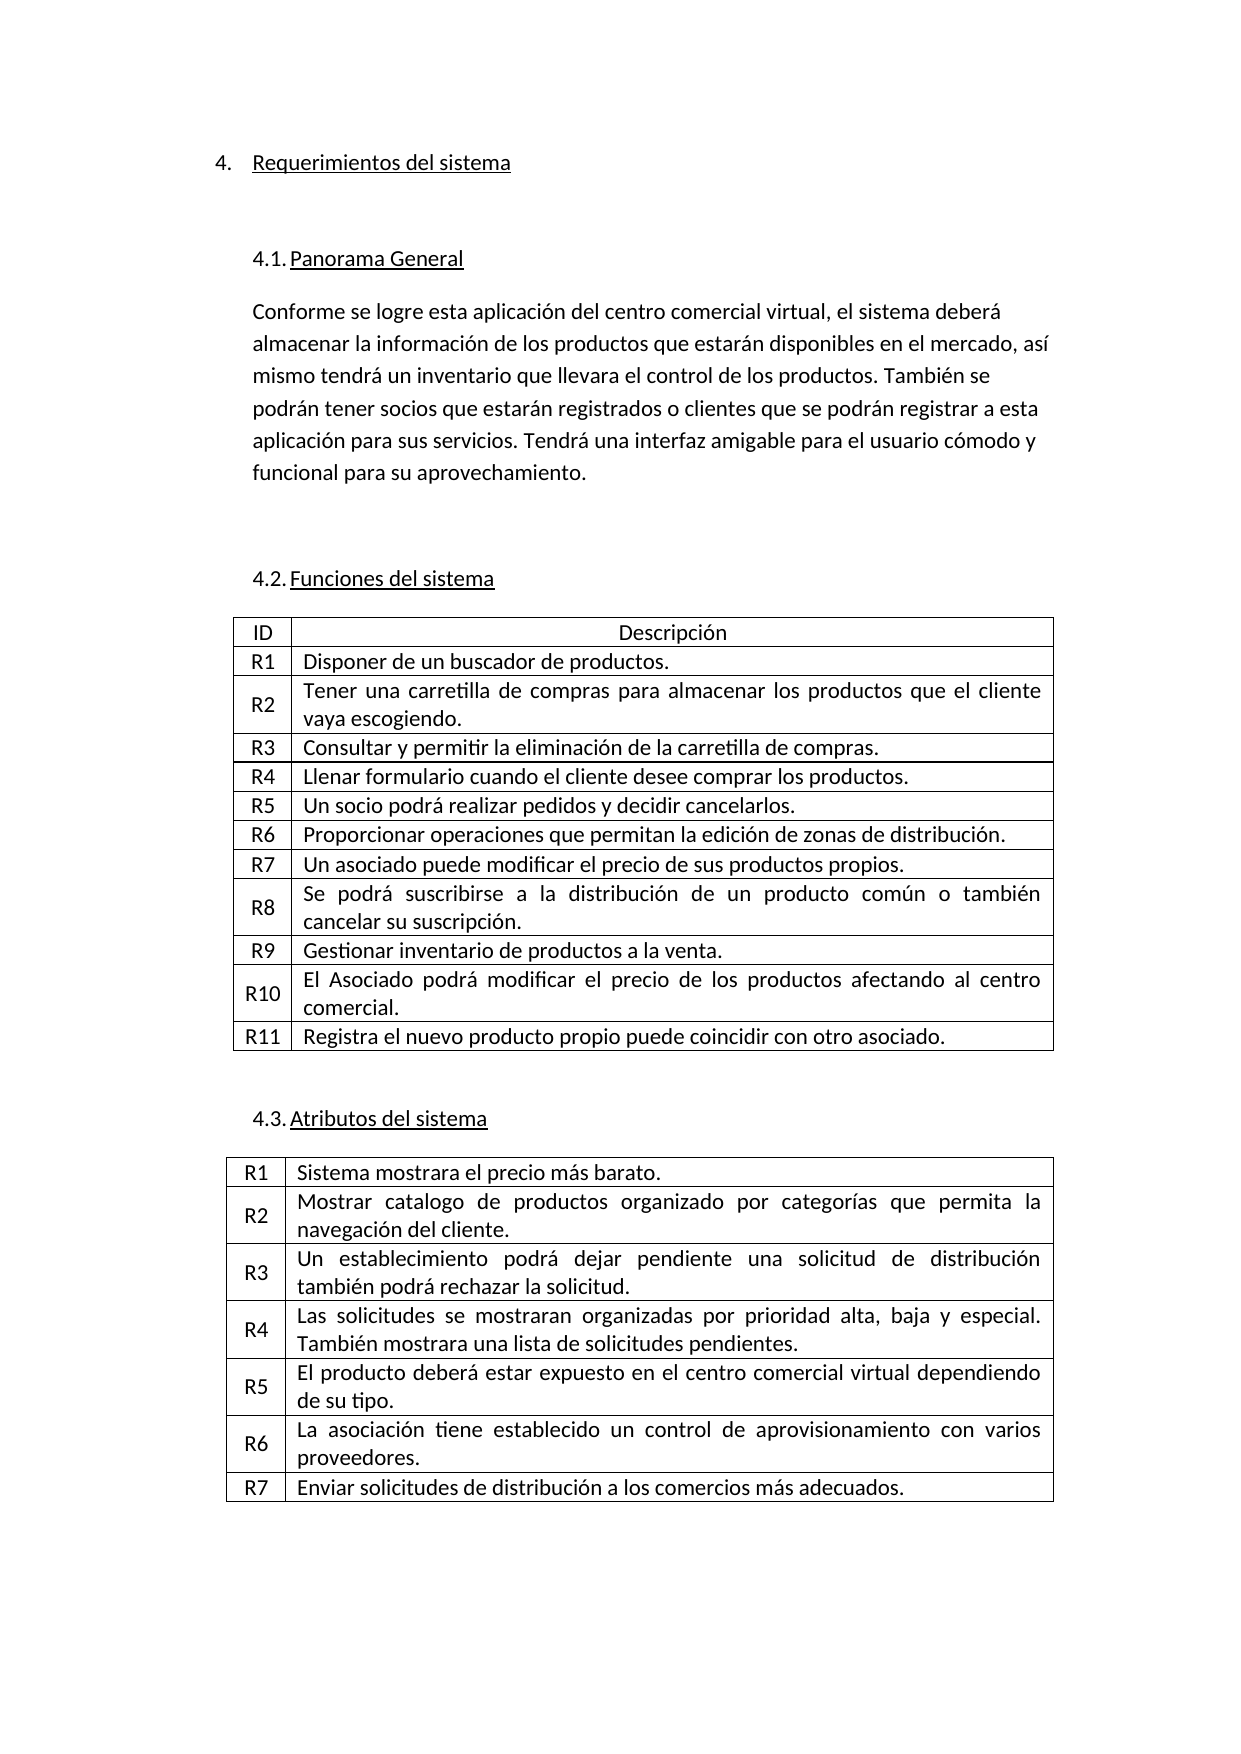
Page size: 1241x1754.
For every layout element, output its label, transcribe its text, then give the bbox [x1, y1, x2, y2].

table_cell Se podrá suscribirse a la distribución de un producto común o también cancelar su suscripción. [292, 879, 1053, 935]
table_cell R5 [234, 792, 291, 819]
table_cell Tener una carretilla de compras para almacenar los productos que el cliente vaya escogiendo. [292, 676, 1053, 732]
table_cell R9 [234, 936, 291, 964]
table_cell La asociación tiene establecido un control de aprovisionamiento con varios proveedores. [286, 1416, 1053, 1472]
table_header R1 [227, 1158, 285, 1186]
table_cell R1 [234, 647, 291, 675]
table_cell R3 [227, 1244, 285, 1300]
table_header Descripción [292, 618, 1053, 646]
list Panorama General [252, 244, 1063, 272]
list Requerimientos del sistema [215, 148, 1063, 176]
table_cell Disponer de un buscador de productos. [292, 647, 1053, 675]
table_cell R2 [234, 676, 291, 732]
table_cell R7 [227, 1473, 285, 1501]
table_cell Un socio podrá realizar pedidos y decidir cancelarlos. [292, 792, 1053, 819]
table_cell R11 [234, 1022, 291, 1050]
table_cell R3 [234, 734, 291, 761]
table_cell Registra el nuevo producto propio puede coincidir con otro asociado. [292, 1022, 1053, 1050]
table_cell R2 [227, 1187, 285, 1243]
table_cell Llenar formulario cuando el cliente desee comprar los productos. [292, 763, 1053, 791]
table_cell Un asociado puede modificar el precio de sus productos propios. [292, 850, 1053, 878]
table_cell R6 [234, 821, 291, 849]
table_cell R8 [234, 879, 291, 935]
table_cell Mostrar catalogo de productos organizado por categorías que permita la navegación del cliente. [286, 1187, 1053, 1243]
text Conforme se logre esta aplicación del centro comercial virtual, el sistema deberá almacenar la información de los productos que estarán disponibles en el mercado, así mismo tendrá un inventario que llevara el control de los productos. También se podrán tener socios que estarán registrados o clientes que se podrán registrar a esta aplicación para sus servicios. Tendrá una interfaz amigable para el usuario cómodo y funcional para su aprovechamiento. [252, 297, 1063, 486]
table_header Sistema mostrara el precio más barato. [286, 1158, 1053, 1186]
table_cell Un establecimiento podrá dejar pendiente una solicitud de distribución también podrá rechazar la solicitud. [286, 1244, 1053, 1300]
table_header ID [234, 618, 291, 646]
table_cell Consultar y permitir la eliminación de la carretilla de compras. [292, 734, 1053, 761]
table_cell Proporcionar operaciones que permitan la edición de zonas de distribución. [292, 821, 1053, 849]
table_cell R6 [227, 1416, 285, 1472]
table_cell R4 [234, 763, 291, 791]
table_cell Las solicitudes se mostraran organizadas por prioridad alta, baja y especial. También mostrara una lista de solicitudes pendientes. [286, 1301, 1053, 1357]
table_cell R4 [227, 1301, 285, 1357]
table_cell El Asociado podrá modificar el precio de los productos afectando al centro comercial. [292, 965, 1053, 1021]
table_cell El producto deberá estar expuesto en el centro comercial virtual dependiendo de su tipo. [286, 1359, 1053, 1414]
list Funciones del sistema [252, 564, 1063, 592]
table_cell R7 [234, 850, 291, 878]
table_cell Gestionar inventario de productos a la venta. [292, 936, 1053, 964]
table_cell R5 [227, 1359, 285, 1414]
list Atributos del sistema [252, 1104, 1063, 1132]
table_cell R10 [234, 965, 291, 1021]
table_cell Enviar solicitudes de distribución a los comercios más adecuados. [286, 1473, 1053, 1501]
